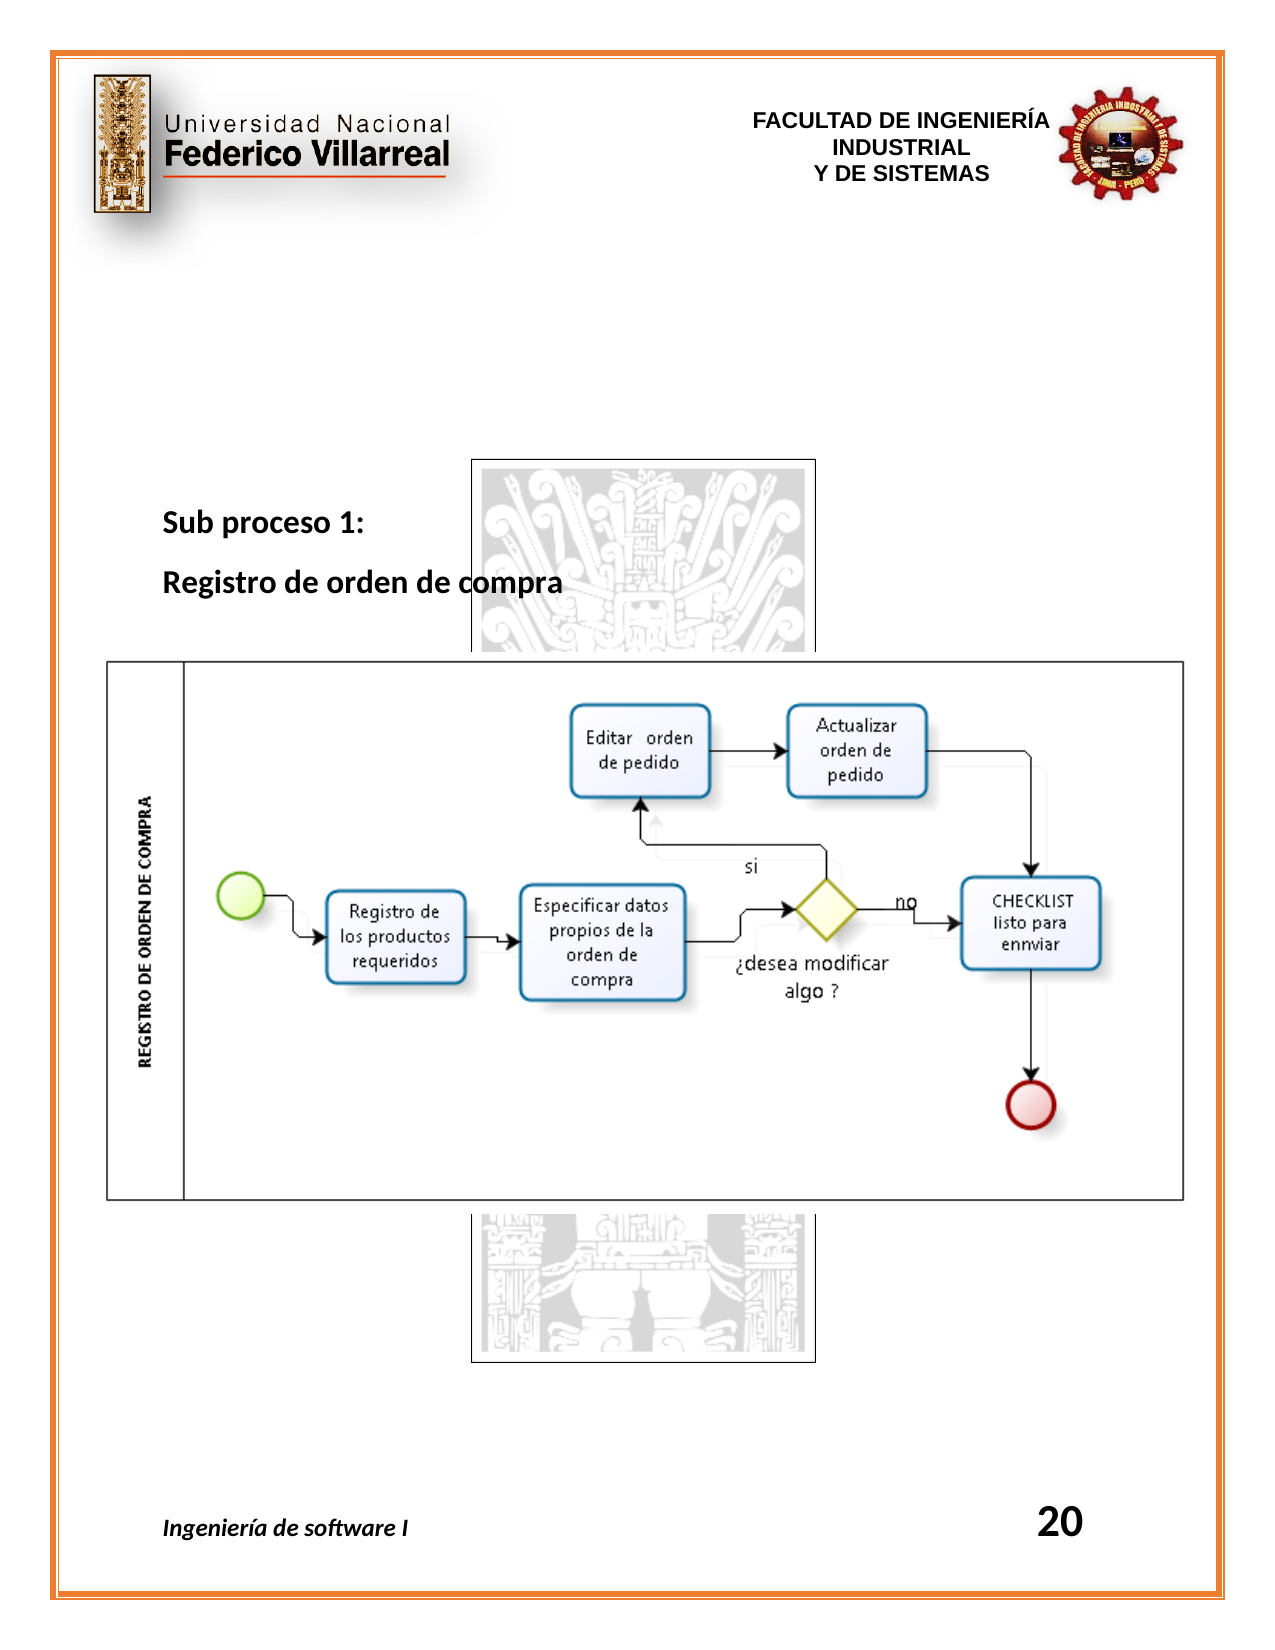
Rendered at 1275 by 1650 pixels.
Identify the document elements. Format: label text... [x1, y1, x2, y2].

text Registro de orden de compra [162, 562, 1063, 602]
picture [1057, 83, 1186, 204]
text Sub proceso 1: [162, 501, 1063, 542]
picture [103, 652, 1196, 1214]
picture [93, 74, 449, 213]
